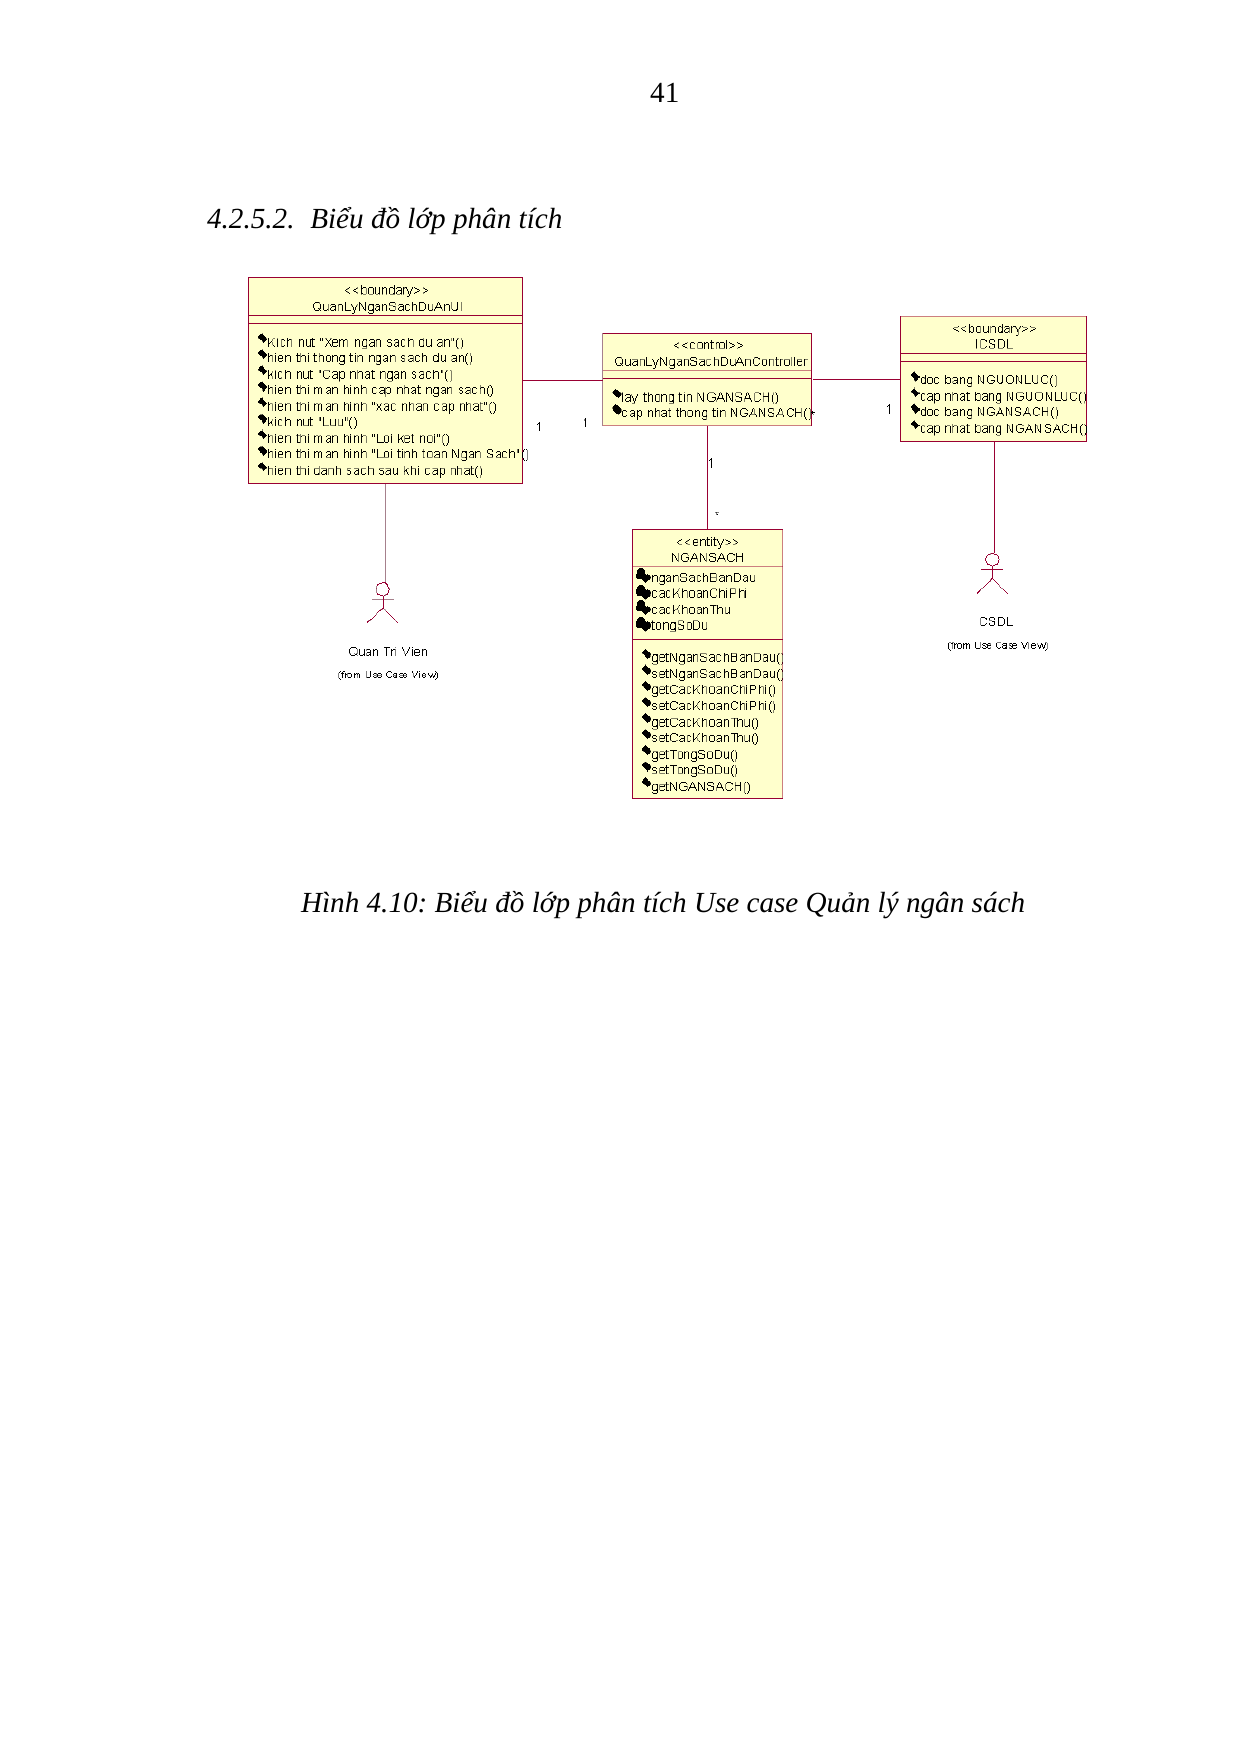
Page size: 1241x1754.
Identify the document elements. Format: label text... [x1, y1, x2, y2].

subtitle Biểu đồ lớp phân tích [207, 201, 1122, 235]
text Hình 4.10: Biểu đồ lớp phân tích Use case Quản lý ngân sách [207, 886, 1122, 919]
picture [206, 251, 1136, 869]
